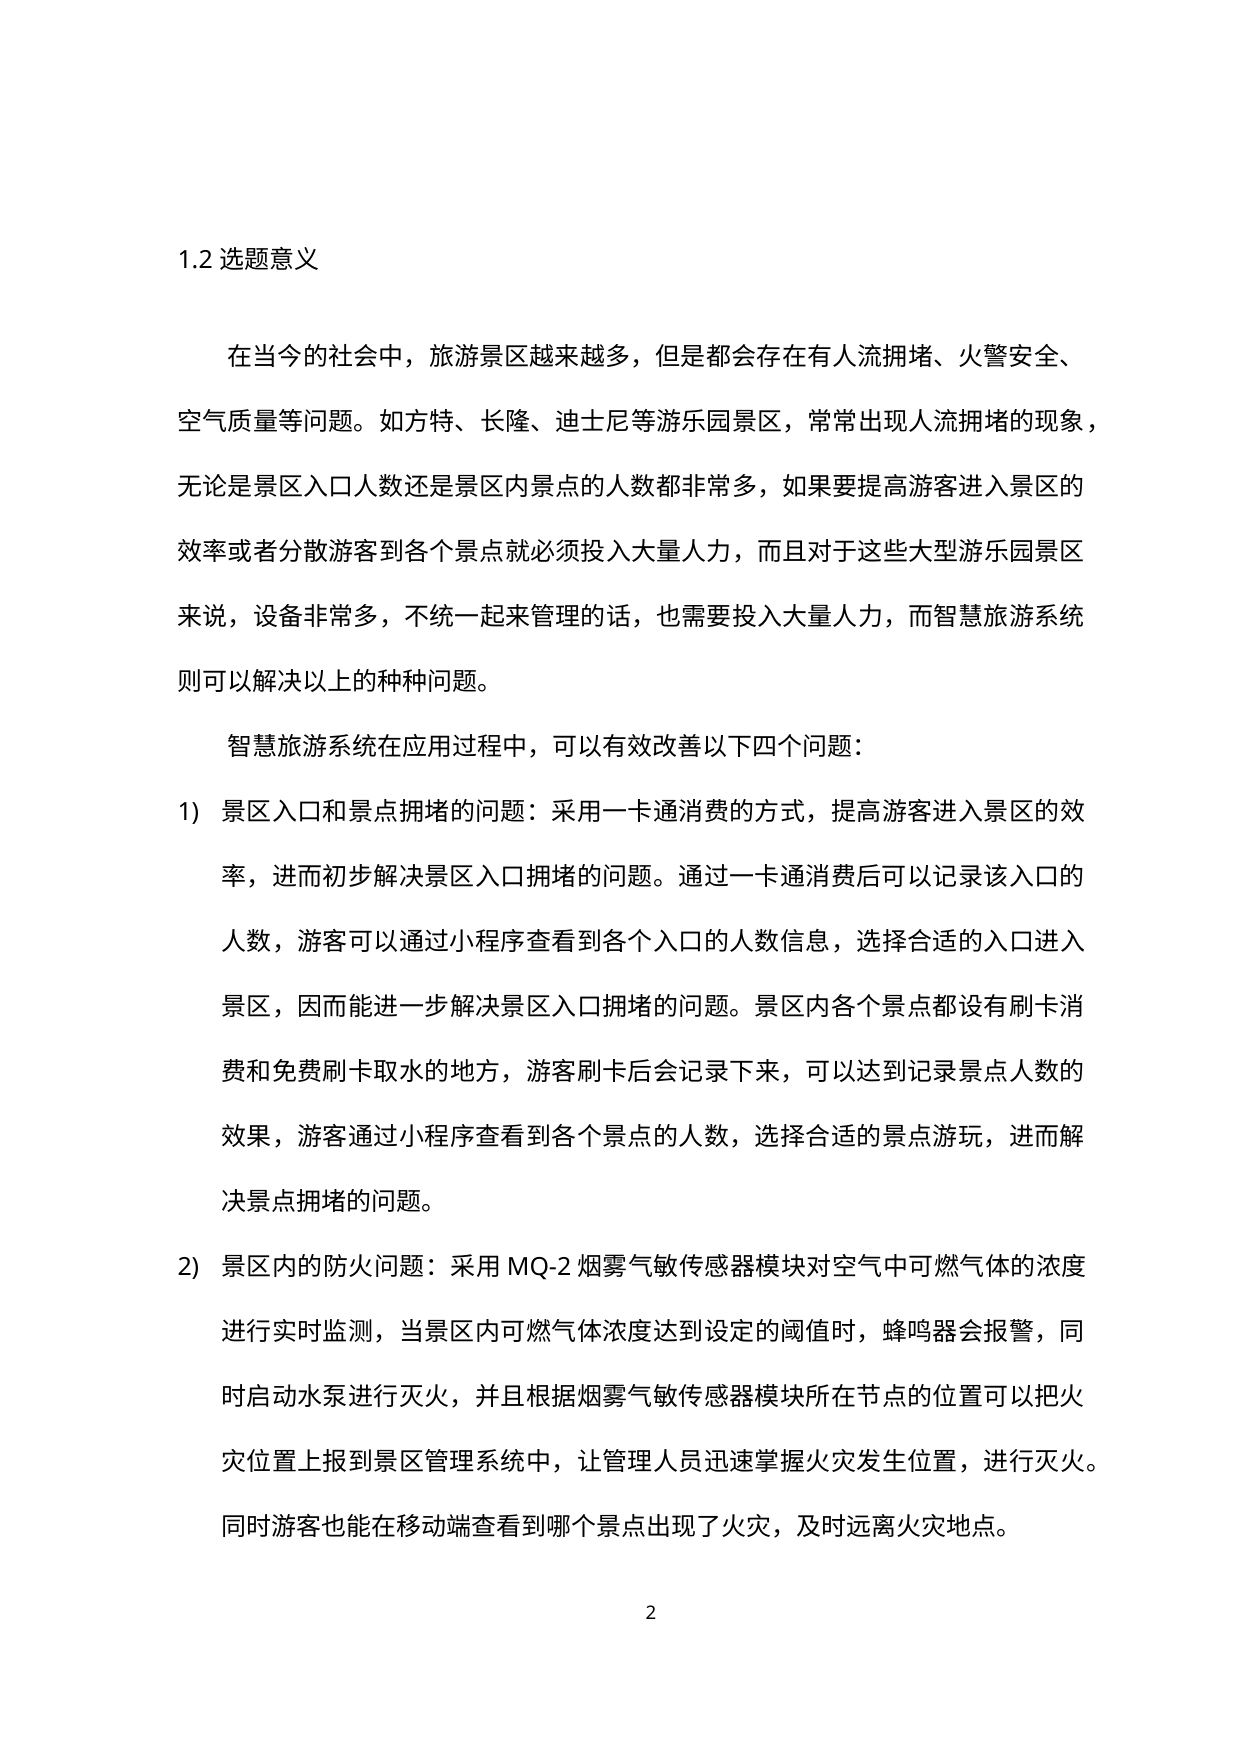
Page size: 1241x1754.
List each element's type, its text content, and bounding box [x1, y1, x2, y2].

text 智慧旅游系统在应用过程中，可以有效改善以下四个问题： [177, 712, 1087, 777]
text 1.2 选题意义 [177, 225, 1087, 290]
list 景区内的防火问题：采用MQ-2烟雾气敏传感器模块对空气中可燃气体的浓度进行实时监测，当景区内可燃气体浓度达到设定的阈值时，蜂鸣器会报警，同时启动水泵进行灭火，并且根据烟雾气敏传感器模块所在节点的位置可以把火灾位置上报到景区管理系统中，让管理人员迅速掌握火灾发生位置，进行灭火。同时游客也能在移动端查看到哪个景点出现了火灾，及时远离火灾地点。 [177, 1232, 1087, 1557]
list 景区入口和景点拥堵的问题：采用一卡通消费的方式，提高游客进入景区的效率，进而初步解决景区入口拥堵的问题。通过一卡通消费后可以记录该入口的人数，游客可以通过小程序查看到各个入口的人数信息，选择合适的入口进入景区，因而能进一步解决景区入口拥堵的问题。景区内各个景点都设有刷卡消费和免费刷卡取水的地方，游客刷卡后会记录下来，可以达到记录景点人数的效果，游客通过小程序查看到各个景点的人数，选择合适的景点游玩，进而解决景点拥堵的问题。 [177, 777, 1087, 1232]
text 在当今的社会中，旅游景区越来越多，但是都会存在有人流拥堵、火警安全、空气质量等问题。如方特、长隆、迪士尼等游乐园景区，常常出现人流拥堵的现象，无论是景区入口人数还是景区内景点的人数都非常多，如果要提高游客进入景区的效率或者分散游客到各个景点就必须投入大量人力，而且对于这些大型游乐园景区来说，设备非常多，不统一起来管理的话，也需要投入大量人力，而智慧旅游系统则可以解决以上的种种问题。 [177, 322, 1087, 712]
